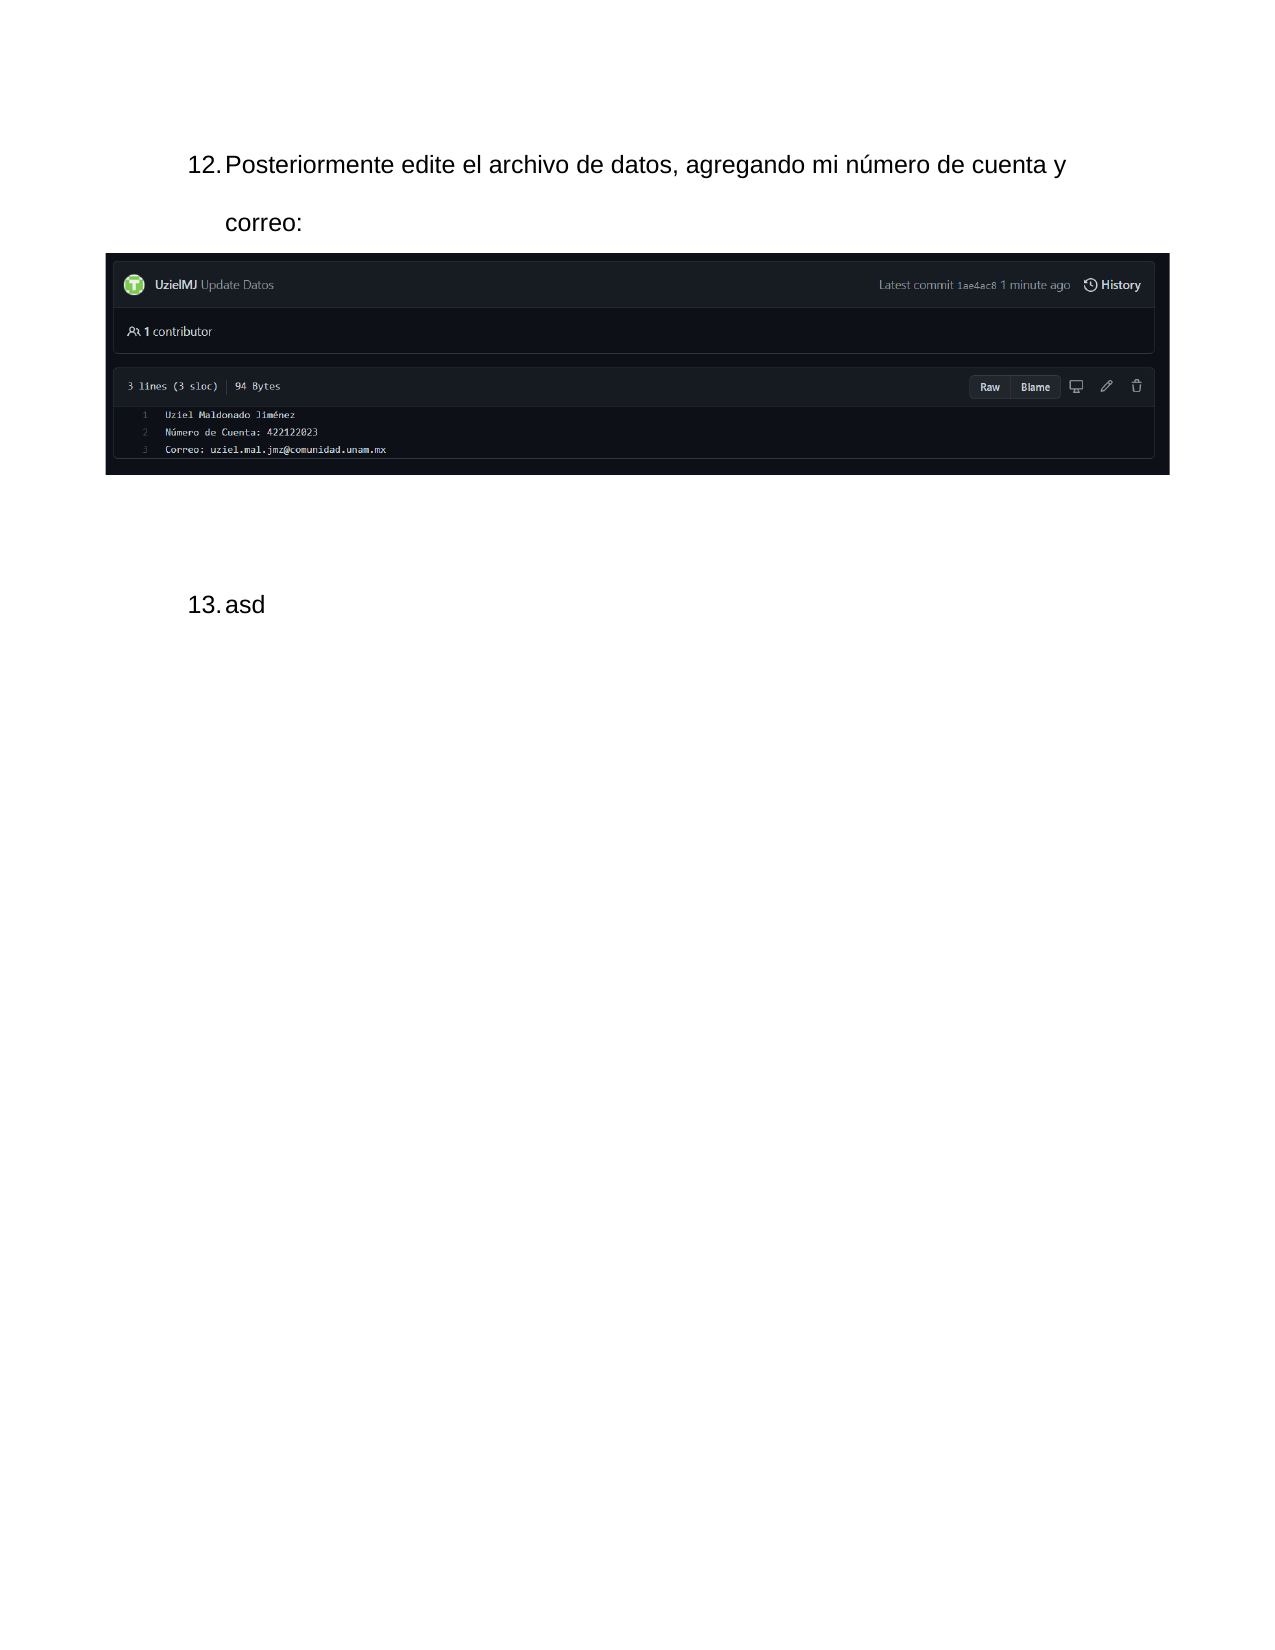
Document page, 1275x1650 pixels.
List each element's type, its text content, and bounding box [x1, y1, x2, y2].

picture [105, 253, 1170, 475]
list Posteriormente edite el archivo de datos, agregando mi número de cuenta y correo: [187, 150, 1125, 236]
list asd [187, 590, 1125, 619]
